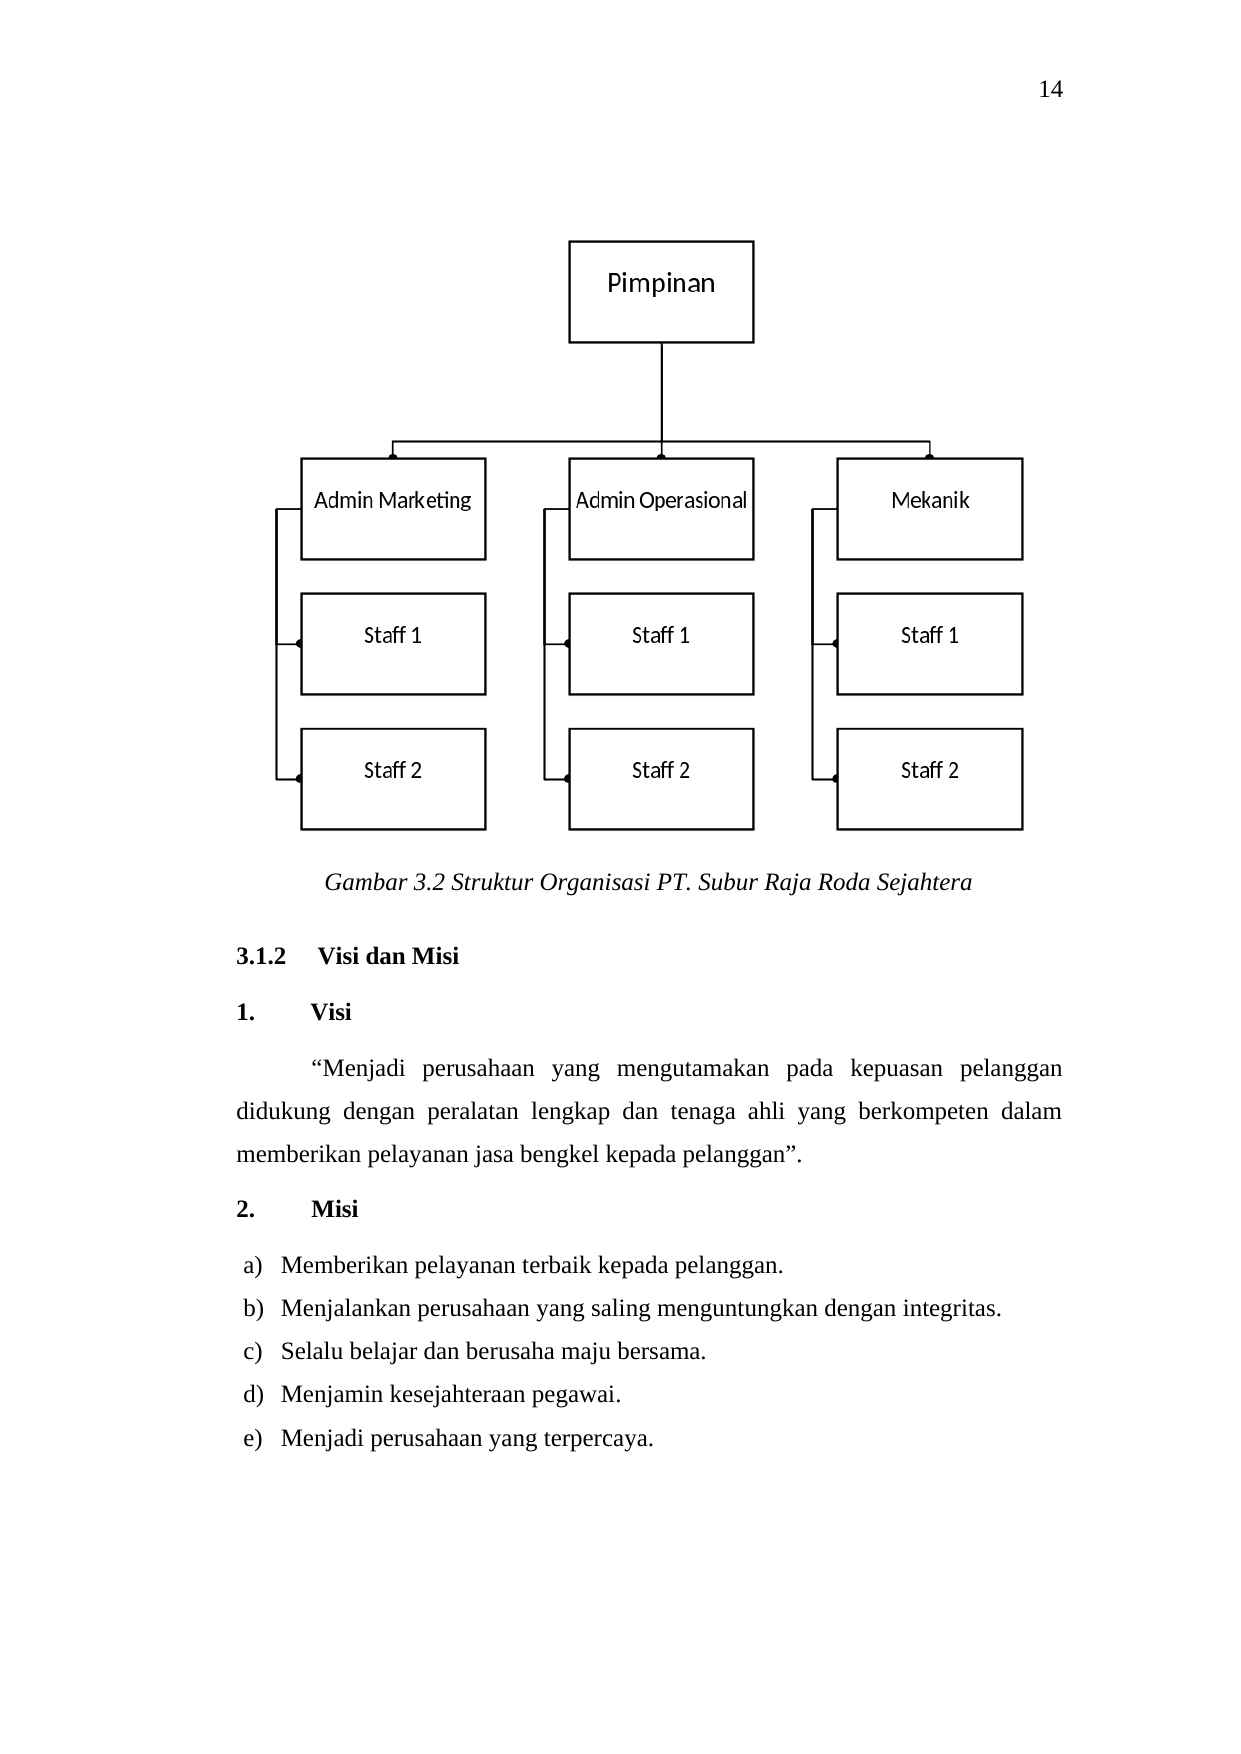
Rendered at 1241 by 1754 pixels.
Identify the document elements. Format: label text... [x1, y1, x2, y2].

subtitle Visi dan Misi [236, 941, 1063, 970]
list Menjamin kesejahteraan pegawai. [243, 1379, 1063, 1408]
text “Menjadi perusahaan yang mengutamakan pada kepuasan pelanggan didukung dengan peralatan lengkap dan tenaga ahli yang berkompeten dalam memberikan pelayanan jasa bengkel kepada pelanggan”. [236, 1053, 1063, 1168]
list Menjalankan perusahaan yang saling menguntungkan dengan integritas. [243, 1293, 1063, 1322]
list Selalu belajar dan berusaha maju bersama. [243, 1336, 1063, 1365]
list Menjadi perusahaan yang terpercaya. [243, 1423, 1063, 1451]
list Memberikan pelayanan terbaik kepada pelanggan. [243, 1250, 1063, 1279]
text 1. Visi [236, 997, 1063, 1026]
text 2. Misi [236, 1194, 1063, 1223]
